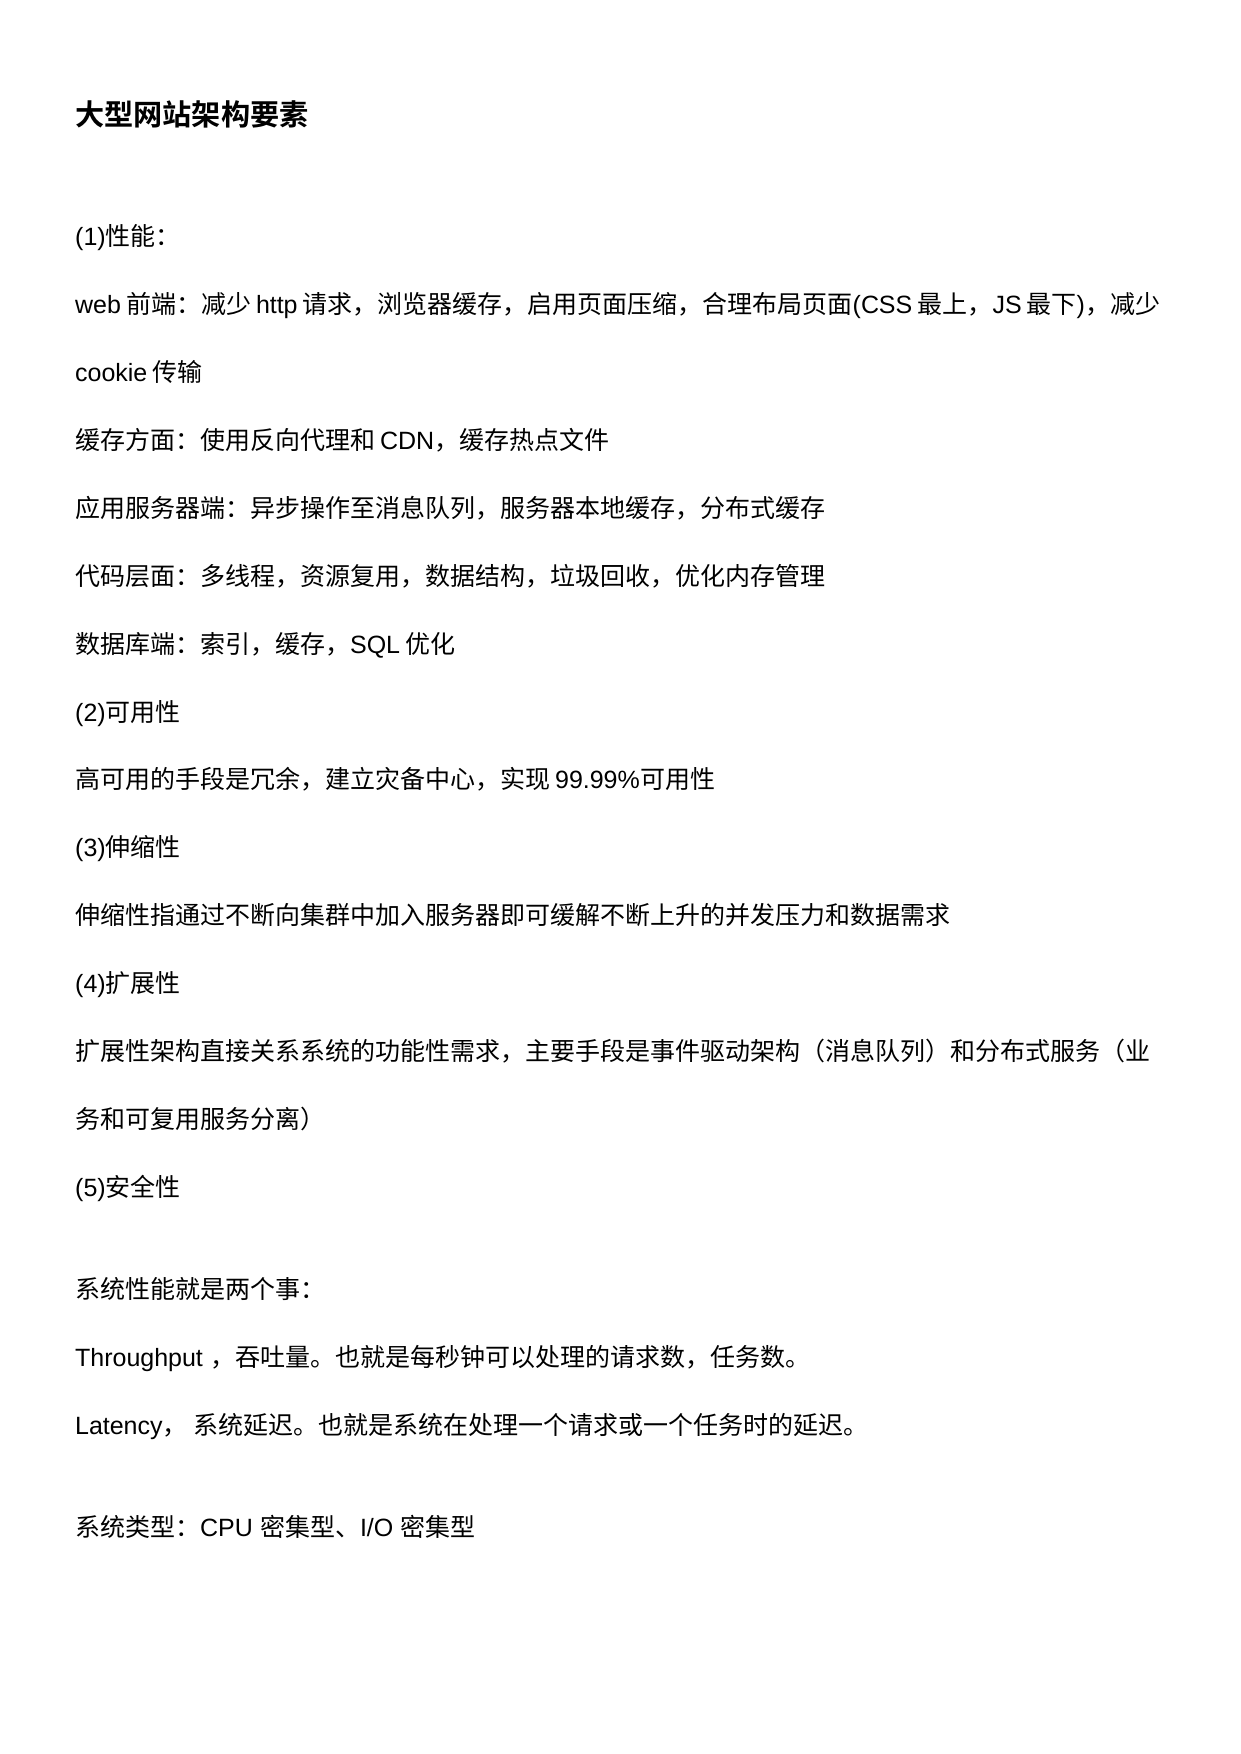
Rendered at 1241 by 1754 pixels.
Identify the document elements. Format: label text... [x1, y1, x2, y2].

text web前端：减少http请求，浏览器缓存，启用页面压缩，合理布局页面(CSS最上，JS最下)，减少cookie传输 [75, 269, 1165, 404]
text 缓存方面：使用反向代理和CDN，缓存热点文件 [75, 404, 1165, 472]
text (4)扩展性 [75, 948, 1165, 1016]
text Latency， 系统延迟。也就是系统在处理一个请求或一个任务时的延迟。 [75, 1389, 1165, 1457]
text 应用服务器端：异步操作至消息队列，服务器本地缓存，分布式缓存 [75, 472, 1165, 540]
subtitle 大型网站架构要素 [75, 79, 1165, 147]
text 系统性能就是两个事： [75, 1253, 1165, 1321]
text 扩展性架构直接关系系统的功能性需求，主要手段是事件驱动架构（消息队列）和分布式服务（业务和可复用服务分离） [75, 1016, 1165, 1152]
text (3)伸缩性 [75, 812, 1165, 880]
text 数据库端：索引，缓存，SQL优化 [75, 608, 1165, 676]
text 高可用的手段是冗余，建立灾备中心，实现99.99%可用性 [75, 744, 1165, 812]
text (5)安全性 [75, 1152, 1165, 1219]
text 伸缩性指通过不断向集群中加入服务器即可缓解不断上升的并发压力和数据需求 [75, 880, 1165, 948]
text 系统类型：CPU 密集型、I/O 密集型 [75, 1491, 1165, 1559]
text (2)可用性 [75, 676, 1165, 744]
text (1)性能： [75, 201, 1165, 269]
text 代码层面：多线程，资源复用，数据结构，垃圾回收，优化内存管理 [75, 540, 1165, 608]
text Throughput ，吞吐量。也就是每秒钟可以处理的请求数，任务数。 [75, 1321, 1165, 1389]
